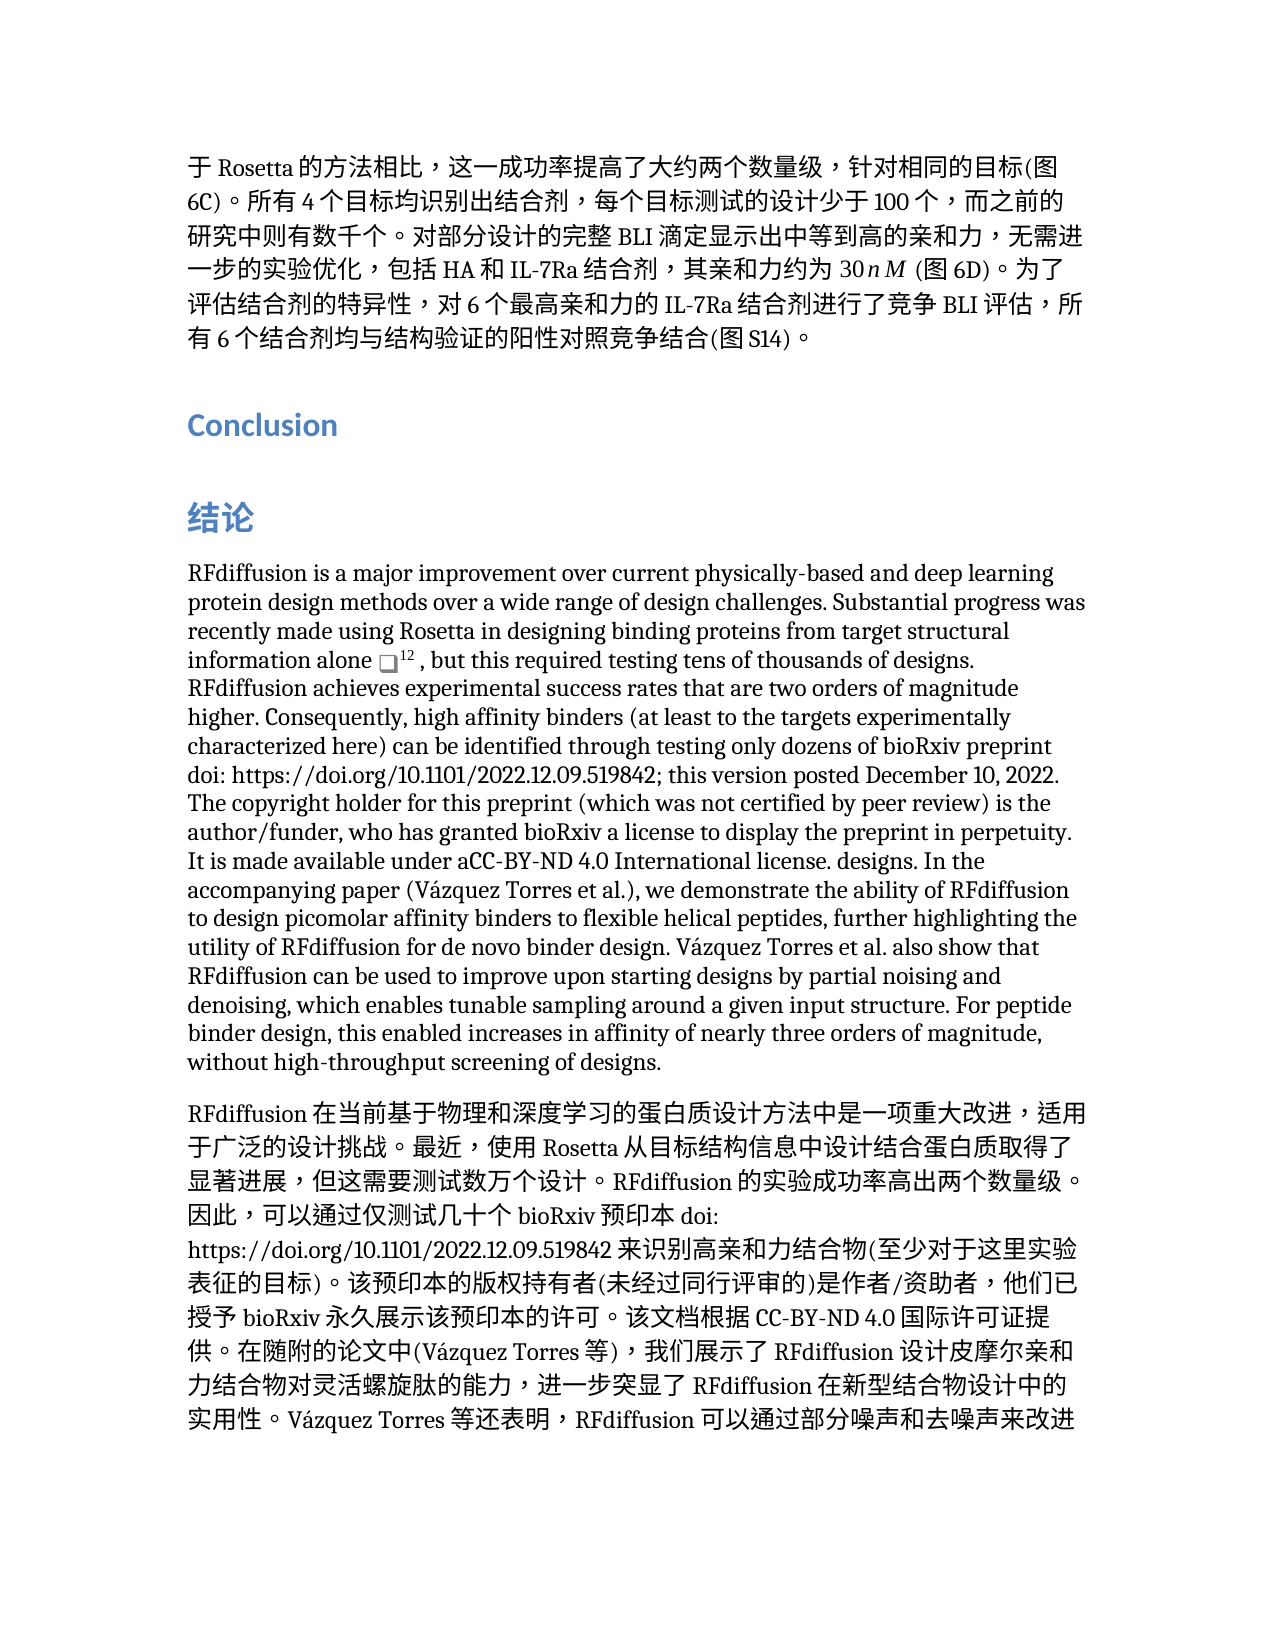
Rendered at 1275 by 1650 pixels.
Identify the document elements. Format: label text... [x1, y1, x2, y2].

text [187, 1096, 1087, 1436]
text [187, 150, 1087, 354]
subtitle Conclusion [187, 404, 1087, 445]
text RFdiffusion is a major improvement over current physically-based and deep learning protein design methods over a wide range of design challenges. Substantial progress was recently made using Rosetta in designing binding proteins from target structural information alone , but this required testing tens of thousands of designs. RFdiffusion achieves experimental success rates that are two orders of magnitude higher. Consequently, high affinity binders (at least to the targets experimentally characterized here) can be identified through testing only dozens of bioRxiv preprint doi: https://doi.org/10.1101/2022.12.09.519842; this version posted December 10, 2022. The copyright holder for this preprint (which was not certified by peer review) is the author/funder, who has granted bioRxiv a license to display the preprint in perpetuity. It is made available under aCC-BY-ND 4.0 International license. designs. In the accompanying paper (Vázquez Torres et al.), we demonstrate the ability of RFdiffusion to design picomolar affinity binders to flexible helical peptides, further highlighting the utility of RFdiffusion for de novo binder design. Vázquez Torres et al. also show that RFdiffusion can be used to improve upon starting designs by partial noising and denoising, which enables tunable sampling around a given input structure. For peptide binder design, this enabled increases in affinity of nearly three orders of magnitude, without high-throughput screening of designs. [187, 559, 1087, 1077]
subtitle 结论 [187, 495, 1087, 541]
